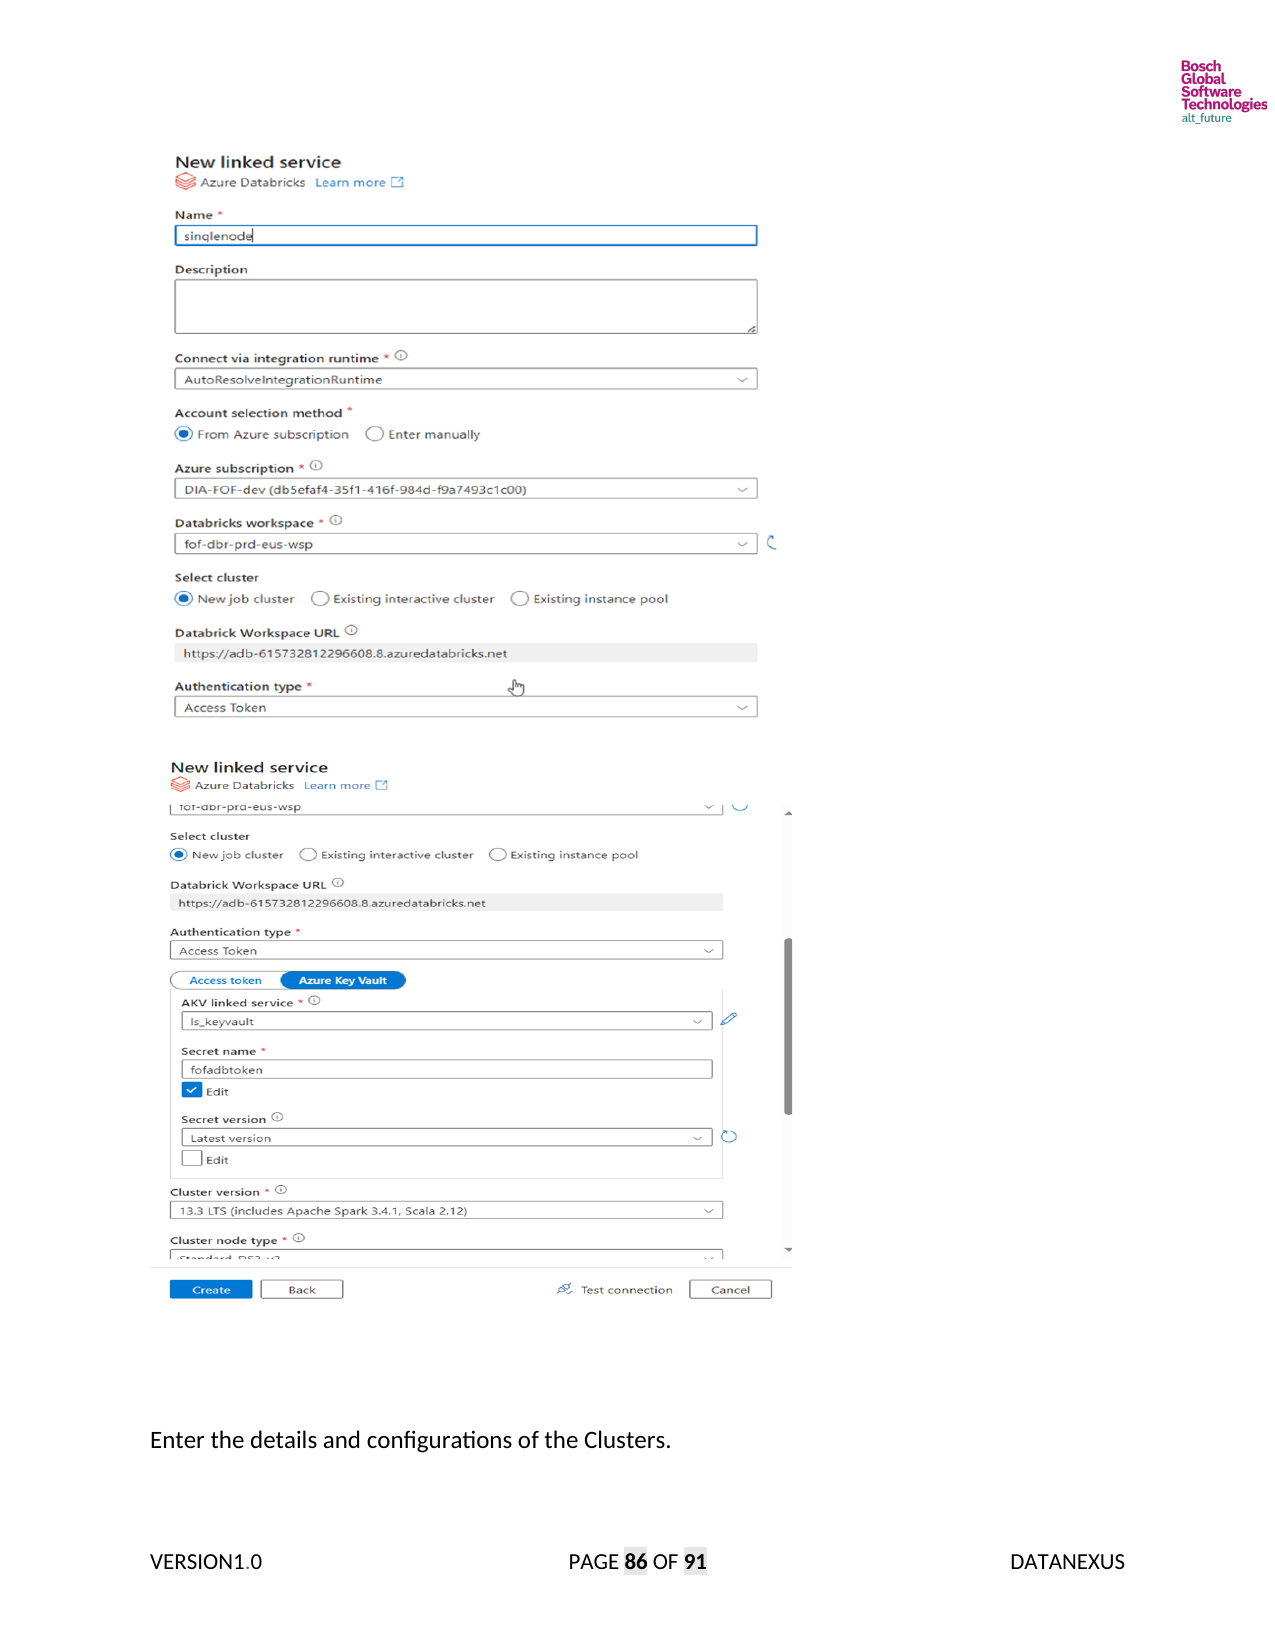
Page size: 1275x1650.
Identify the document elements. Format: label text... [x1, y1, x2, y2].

picture [1181, 60, 1268, 124]
text Enter the details and configurations of the Clusters. [150, 1424, 1125, 1454]
picture [150, 756, 793, 1307]
picture [150, 150, 777, 738]
